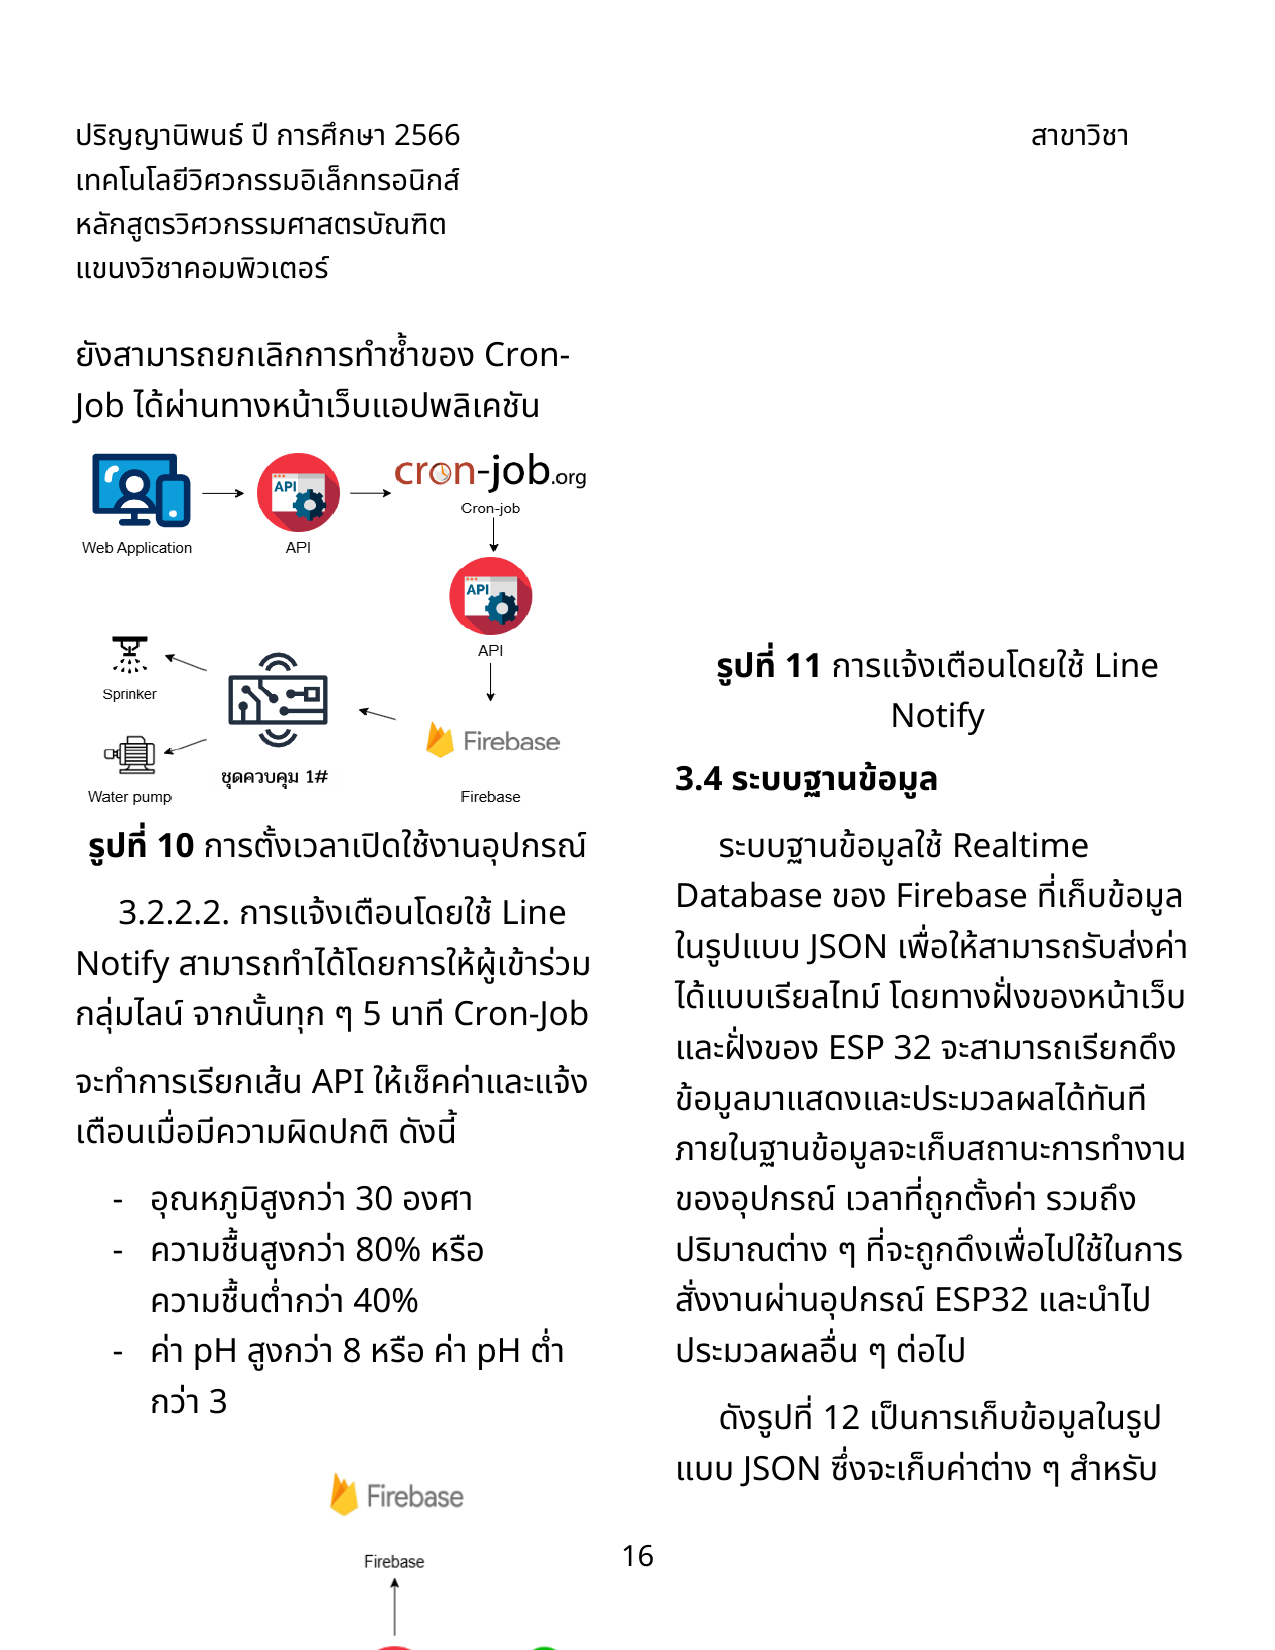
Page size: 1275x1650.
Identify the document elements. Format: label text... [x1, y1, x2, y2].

text 3.4 ระบบฐานข้อมูล [675, 754, 1200, 805]
list ค่า pH สูงกว่า 8 หรือ ค่า pH ต่ำกว่า 3 [112, 1327, 600, 1428]
text รูปที่ 10 การตั้งเวลาเปิดใช้งานอุปกรณ์ [75, 822, 600, 872]
text จะทำการเรียกเส้น API ให้เช็คค่าและแจ้งเตือนเมื่อมีความผิดปกติ ดังนี้ [75, 1057, 600, 1158]
picture [75, 1445, 600, 1650]
picture [75, 449, 592, 810]
list ความชื้นสูงกว่า 80% หรือ ความชื้นต่ำกว่า 40% [112, 1226, 600, 1327]
text 3.2.2.2. การแจ้งเตือนโดยใช้ Line Notify สามารถทำได้โดยการให้ผู้เข้าร่วมกลุ่มไลน์ จากนั้นทุก ๆ 5 นาที Cron-Job [75, 889, 600, 1041]
text ระบบฐานข้อมูลใช้ Realtime Database ของ Firebase ที่เก็บข้อมูลในรูปแบบ JSON เพื่อให้สามารถรับส่งค่าได้แบบเรียลไทม์ โดยทางฝั่งของหน้าเว็บและฝั่งของ ESP 32 จะสามารถเรียกดึงข้อมูลมาแสดงและประมวลผลได้ทันที ภายในฐานข้อมูลจะเก็บสถานะการทำงานของอุปกรณ์ เวลาที่ถูกตั้งค่า รวมถึงปริมาณต่าง ๆ ที่จะถูกดึงเพื่อไปใช้ในการสั่งงานผ่านอุปกรณ์ ESP32 และนำไปประมวลผลอื่น ๆ ต่อไป [675, 822, 1200, 1377]
list อุณหภูมิสูงกว่า 30 องศา [112, 1175, 600, 1226]
text รูปที่ 11 การแจ้งเตือนโดยใช้ Line Notify [675, 642, 1200, 738]
